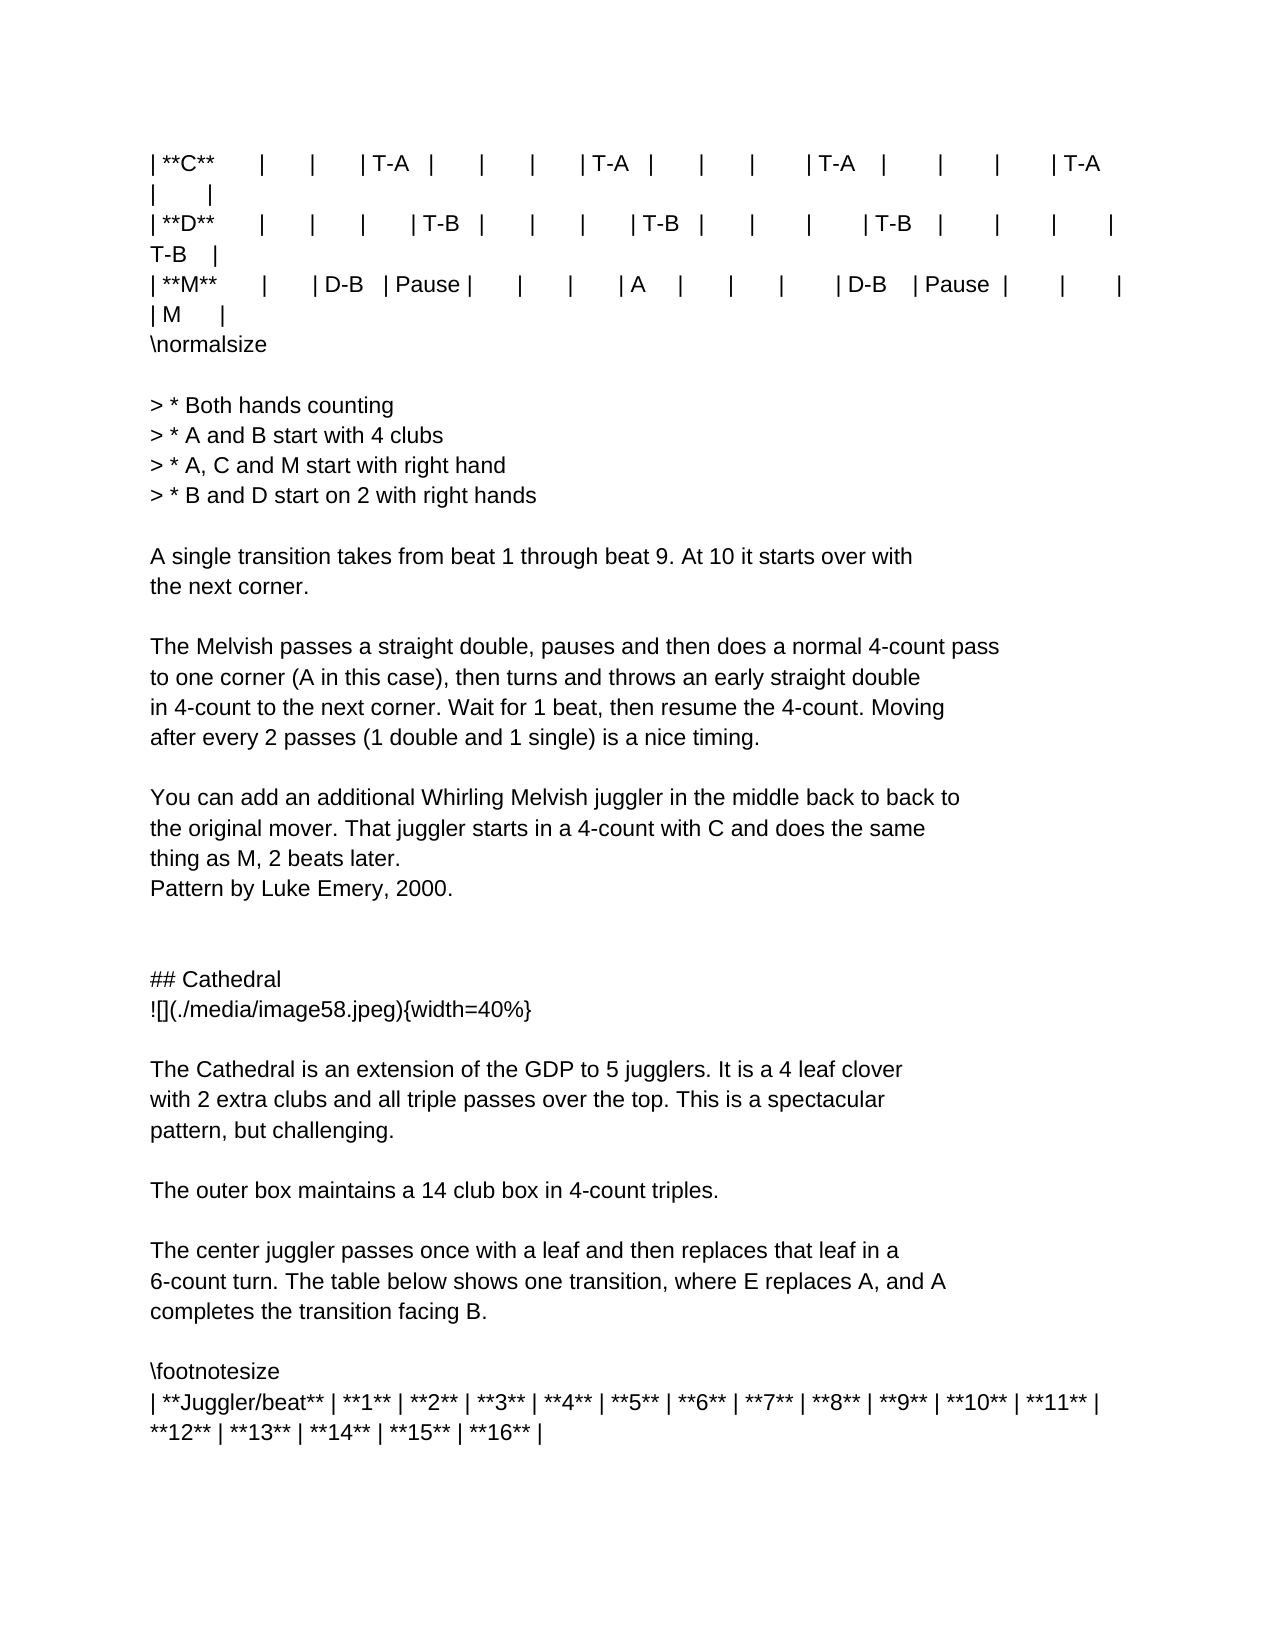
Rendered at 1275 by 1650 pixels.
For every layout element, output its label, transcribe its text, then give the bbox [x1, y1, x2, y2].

text > * A, C and M start with right hand [150, 452, 1125, 478]
text ![](./media/image58.jpeg){width=40%} [150, 996, 1125, 1022]
text pattern, but challenging. [150, 1117, 1125, 1143]
text | **D** | | | | T-B | | | | T-B | | | | T-B | | | | T-B | [150, 210, 1125, 267]
text Pattern by Luke Emery, 2000. [150, 875, 1125, 901]
text > * B and D start on 2 with right hands [150, 482, 1125, 509]
text The Melvish passes a straight double, pauses and then does a normal 4-count pass [150, 633, 1125, 660]
text > * A and B start with 4 clubs [150, 422, 1125, 448]
text \footnotesize [150, 1358, 1125, 1385]
text thing as M, 2 beats later. [150, 845, 1125, 871]
text | **C** | | | T-A | | | | T-A | | | | T-A | | | | T-A | | [150, 150, 1125, 207]
text completes the transition facing B. [150, 1298, 1125, 1324]
text the next corner. [150, 573, 1125, 599]
text after every 2 passes (1 double and 1 single) is a nice timing. [150, 724, 1125, 750]
text The Cathedral is an extension of the GDP to 5 jugglers. It is a 4 leaf clover [150, 1056, 1125, 1083]
text You can add an additional Whirling Melvish juggler in the middle back to back to [150, 784, 1125, 811]
text A single transition takes from beat 1 through beat 9. At 10 it starts over with [150, 543, 1125, 569]
text the original mover. That juggler starts in a 4-count with C and does the same [150, 814, 1125, 841]
text The outer box maintains a 14 club box in 4-count triples. [150, 1177, 1125, 1203]
text \normalsize [150, 331, 1125, 358]
text | **M** | | D-B | Pause | | | | A | | | | D-B | Pause | | | | M | [150, 271, 1125, 327]
text The center juggler passes once with a leaf and then replaces that leaf in a [150, 1237, 1125, 1264]
text ## Cathedral [150, 966, 1125, 992]
text | **Juggler/beat** | **1** | **2** | **3** | **4** | **5** | **6** | **7** | **8** | **9** | **10** | **11** | **12** | **13** | **14** | **15** | **16** | [150, 1388, 1125, 1445]
text in 4-count to the next corner. Wait for 1 beat, then resume the 4-count. Moving [150, 694, 1125, 720]
text with 2 extra clubs and all triple passes over the top. This is a spectacular [150, 1086, 1125, 1113]
text > * Both hands counting [150, 392, 1125, 418]
text 6-count turn. The table below shows one transition, where E replaces A, and A [150, 1268, 1125, 1294]
text to one corner (A in this case), then turns and throws an early straight double [150, 663, 1125, 690]
